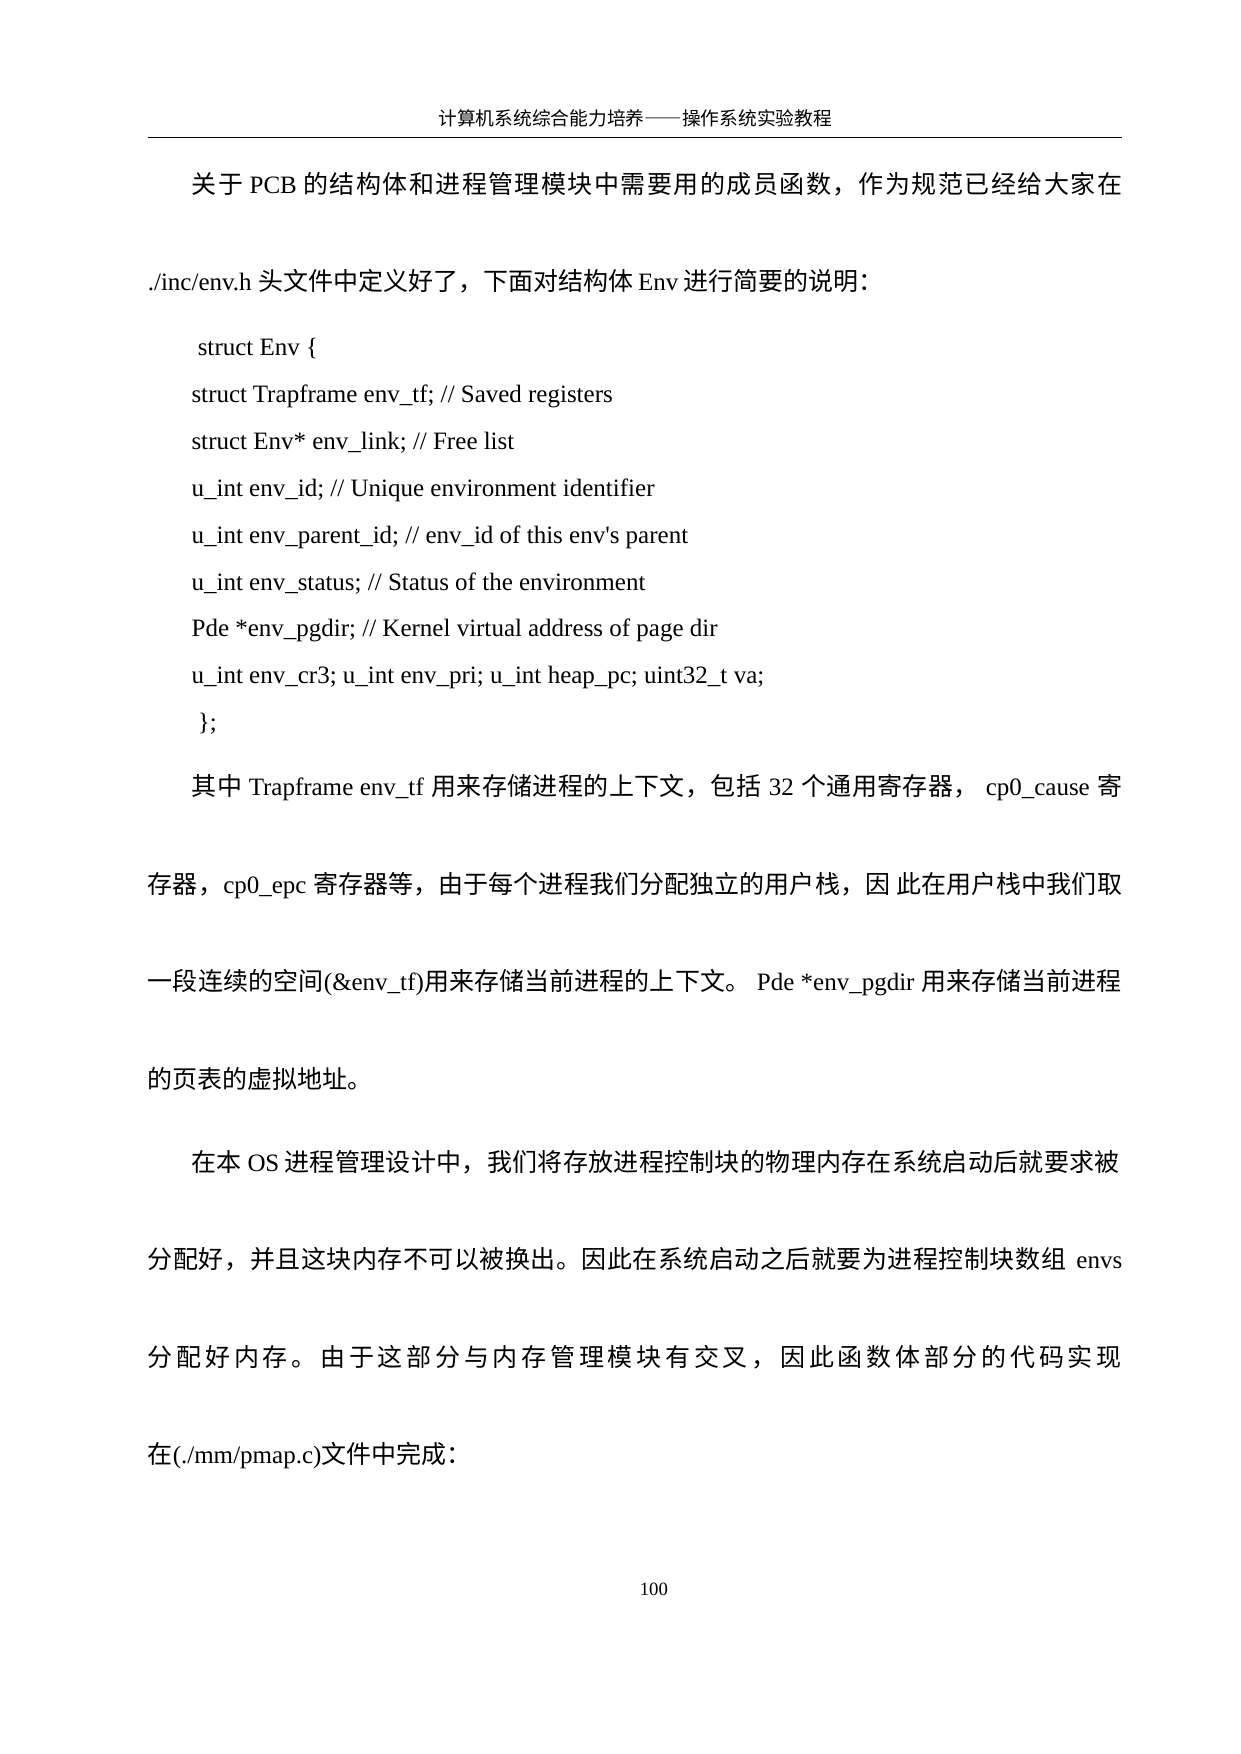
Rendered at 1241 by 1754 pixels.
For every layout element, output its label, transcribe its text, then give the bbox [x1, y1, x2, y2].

text u_int env_cr3; u_int env_pri; u_int heap_pc; uint32_t va; [148, 658, 1122, 691]
text Pde *env_pgdir; // Kernel virtual address of page dir [148, 612, 1122, 644]
text }; [148, 705, 1122, 738]
text struct Trapframe env_tf; // Saved registers [148, 377, 1122, 410]
text u_int env_parent_id; // env_id of this env's parent [148, 518, 1122, 550]
text 在本OS进程管理设计中，我们将存放进程控制块的物理内存在系统启动后就要求被分配好，并且这块内存不可以被换出。因此在系统启动之后就要为进程控制块数组 envs 分配好内存。由于这部分与内存管理模块有交叉，因此函数体部分的代码实现在(./mm/pmap.c)文件中完成： [148, 1128, 1122, 1485]
text 关于PCB的结构体和进程管理模块中需要用的成员函数，作为规范已经给大家在 ./inc/env.h 头文件中定义好了，下面对结构体Env进行简要的说明： [148, 150, 1122, 312]
text struct Env { [148, 330, 1122, 363]
text u_int env_id; // Unique environment identifier [148, 471, 1122, 503]
text struct Env* env_link; // Free list [148, 424, 1122, 457]
text u_int env_status; // Status of the environment [148, 565, 1122, 597]
text 其中 Trapframe env_tf 用来存储进程的上下文，包括 32 个通用寄存器， cp0_cause 寄存器，cp0_epc 寄存器等，由于每个进程我们分配独立的用户栈，因 此在用户栈中我们取一段连续的空间(&env_tf)用来存储当前进程的上下文。 Pde *env_pgdir 用来存储当前进程的页表的虚拟地址。 [148, 752, 1122, 1110]
